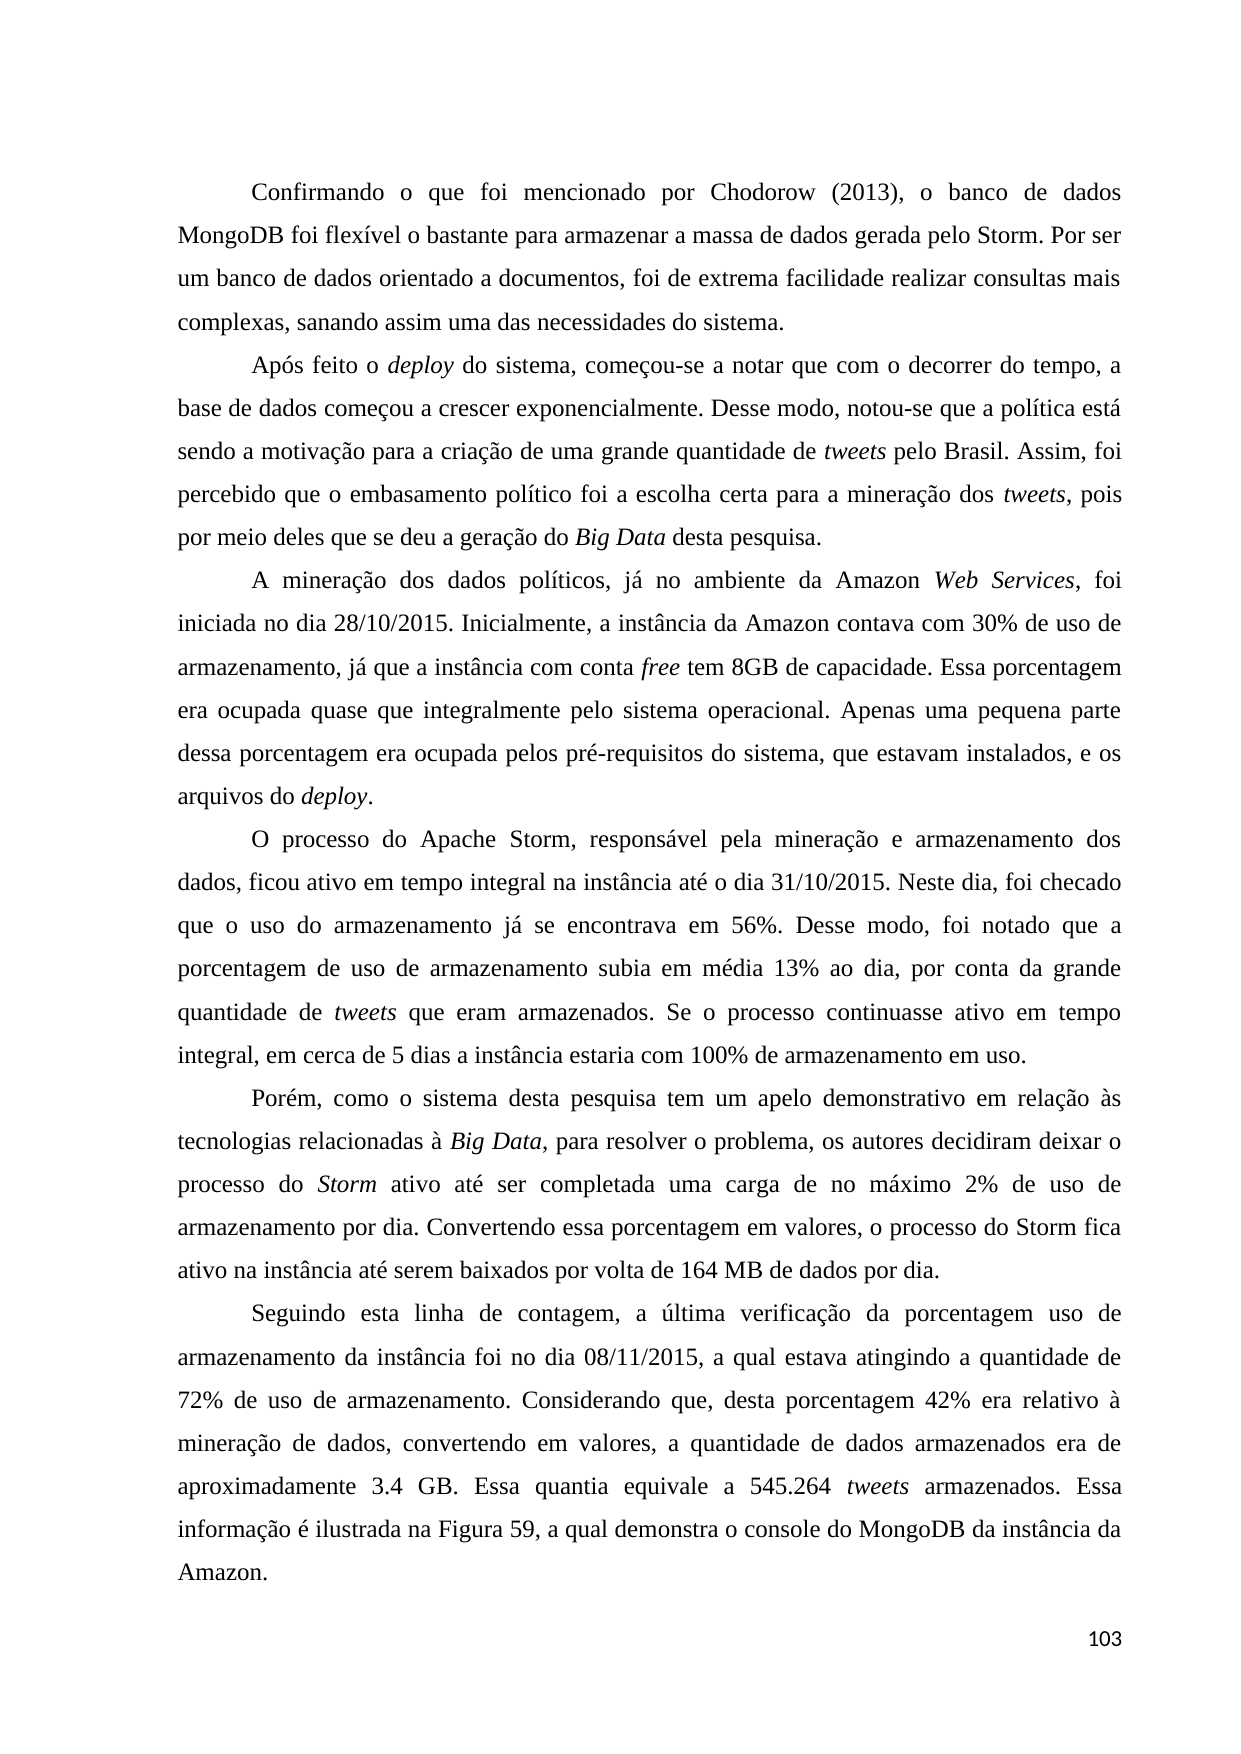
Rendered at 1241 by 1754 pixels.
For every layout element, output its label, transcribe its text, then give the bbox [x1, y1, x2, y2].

text Após feito o deploy do sistema, começou-se a notar que com o decorrer do tempo, a base de dados começou a crescer exponencialmente. Desse modo, notou-se que a política está sendo a motivação para a criação de uma grande quantidade de tweets pelo Brasil. Assim, foi percebido que o embasamento político foi a escolha certa para a mineração dos tweets, pois por meio deles que se deu a geração do Big Data desta pesquisa. [177, 350, 1122, 551]
text O processo do Apache Storm, responsável pela mineração e armazenamento dos dados, ficou ativo em tempo integral na instância até o dia 31/10/2015. Neste dia, foi checado que o uso do armazenamento já se encontrava em 56%. Desse modo, foi notado que a porcentagem de uso de armazenamento subia em média 13% ao dia, por conta da grande quantidade de tweets que eram armazenados. Se o processo continuasse ativo em tempo integral, em cerca de 5 dias a instância estaria com 100% de armazenamento em uso. [177, 824, 1122, 1068]
text Confirmando o que foi mencionado por Chodorow (2013), o banco de dados MongoDB foi flexível o bastante para armazenar a massa de dados gerada pelo Storm. Por ser um banco de dados orientado a documentos, foi de extrema facilidade realizar consultas mais complexas, sanando assim uma das necessidades do sistema. [177, 177, 1122, 335]
text A mineração dos dados políticos, já no ambiente da Amazon Web Services, foi iniciada no dia 28/10/2015. Inicialmente, a instância da Amazon contava com 30% de uso de armazenamento, já que a instância com conta free tem 8GB de capacidade. Essa porcentagem era ocupada quase que integralmente pelo sistema operacional. Apenas uma pequena parte dessa porcentagem era ocupada pelos pré-requisitos do sistema, que estavam instalados, e os arquivos do deploy. [177, 565, 1122, 810]
text Porém, como o sistema desta pesquisa tem um apelo demonstrativo em relação às tecnologias relacionadas à Big Data, para resolver o problema, os autores decidiram deixar o processo do Storm ativo até ser completada uma carga de no máximo 2% de uso de armazenamento por dia. Convertendo essa porcentagem em valores, o processo do Storm fica ativo na instância até serem baixados por volta de 164 MB de dados por dia. [177, 1083, 1122, 1284]
text Seguindo esta linha de contagem, a última verificação da porcentagem uso de armazenamento da instância foi no dia 08/11/2015, a qual estava atingindo a quantidade de 72% de uso de armazenamento. Considerando que, desta porcentagem 42% era relativo à mineração de dados, convertendo em valores, a quantidade de dados armazenados era de aproximadamente 3.4 GB. Essa quantia equivale a 545.264 tweets armazenados. Essa informação é ilustrada na Figura 59, a qual demonstra o console do MongoDB da instância da Amazon. [177, 1298, 1122, 1586]
